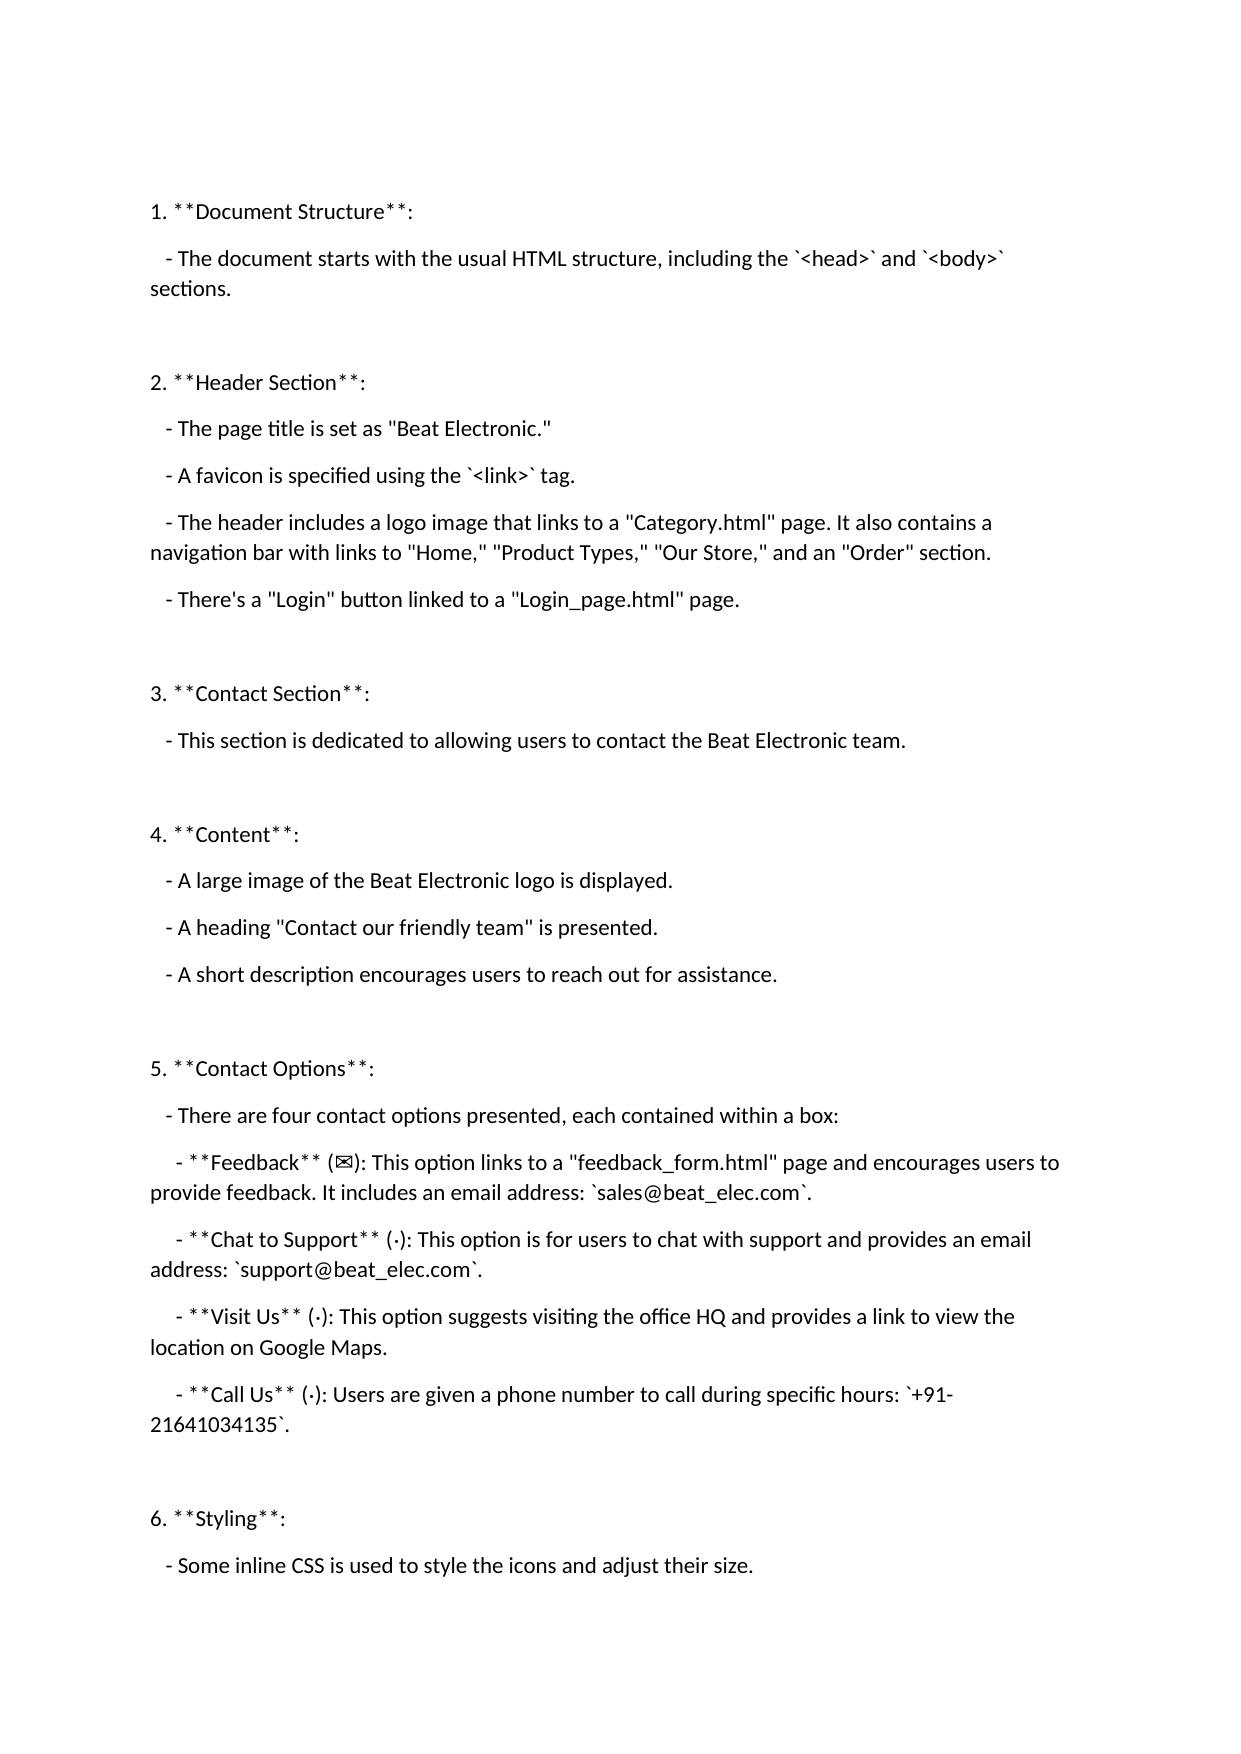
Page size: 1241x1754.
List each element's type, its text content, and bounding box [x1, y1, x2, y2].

text - **Feedback** (✉️): This option links to a "feedback_form.html" page and encourages users to provide feedback. It includes an email address: `sales@beat_elec.com`. [150, 1148, 1090, 1206]
text - A large image of the Beat Electronic logo is displayed. [150, 867, 1090, 895]
text - The page title is set as "Beat Electronic." [150, 414, 1090, 443]
text 4. **Content**: [150, 820, 1090, 848]
text - A heading "Contact our friendly team" is presented. [150, 913, 1090, 942]
text - Some inline CSS is used to style the icons and adjust their size. [150, 1551, 1090, 1579]
text - There's a "Login" button linked to a "Login_page.html" page. [150, 585, 1090, 613]
text 6. **Styling**: [150, 1504, 1090, 1532]
text 5. **Contact Options**: [150, 1054, 1090, 1082]
text - **Visit Us** (🌐): This option suggests visiting the office HQ and provides a link to view the location on Google Maps. [150, 1302, 1090, 1361]
text 1. **Document Structure**: [150, 197, 1090, 225]
text - There are four contact options presented, each contained within a box: [150, 1101, 1090, 1129]
text - A favicon is specified using the `<link>` tag. [150, 461, 1090, 489]
text 3. **Contact Section**: [150, 679, 1090, 707]
text - **Call Us** (📞): Users are given a phone number to call during specific hours: `+91-21641034135`. [150, 1380, 1090, 1438]
text - The document starts with the usual HTML structure, including the `<head>` and `<body>` sections. [150, 244, 1090, 302]
text - The header includes a logo image that links to a "Category.html" page. It also contains a navigation bar with links to "Home," "Product Types," "Our Store," and an "Order" section. [150, 508, 1090, 567]
text 2. **Header Section**: [150, 368, 1090, 396]
text - **Chat to Support** (💼): This option is for users to chat with support and provides an email address: `support@beat_elec.com`. [150, 1225, 1090, 1284]
text - This section is dedicated to allowing users to contact the Beat Electronic team. [150, 726, 1090, 754]
text - A short description encourages users to reach out for assistance. [150, 960, 1090, 988]
